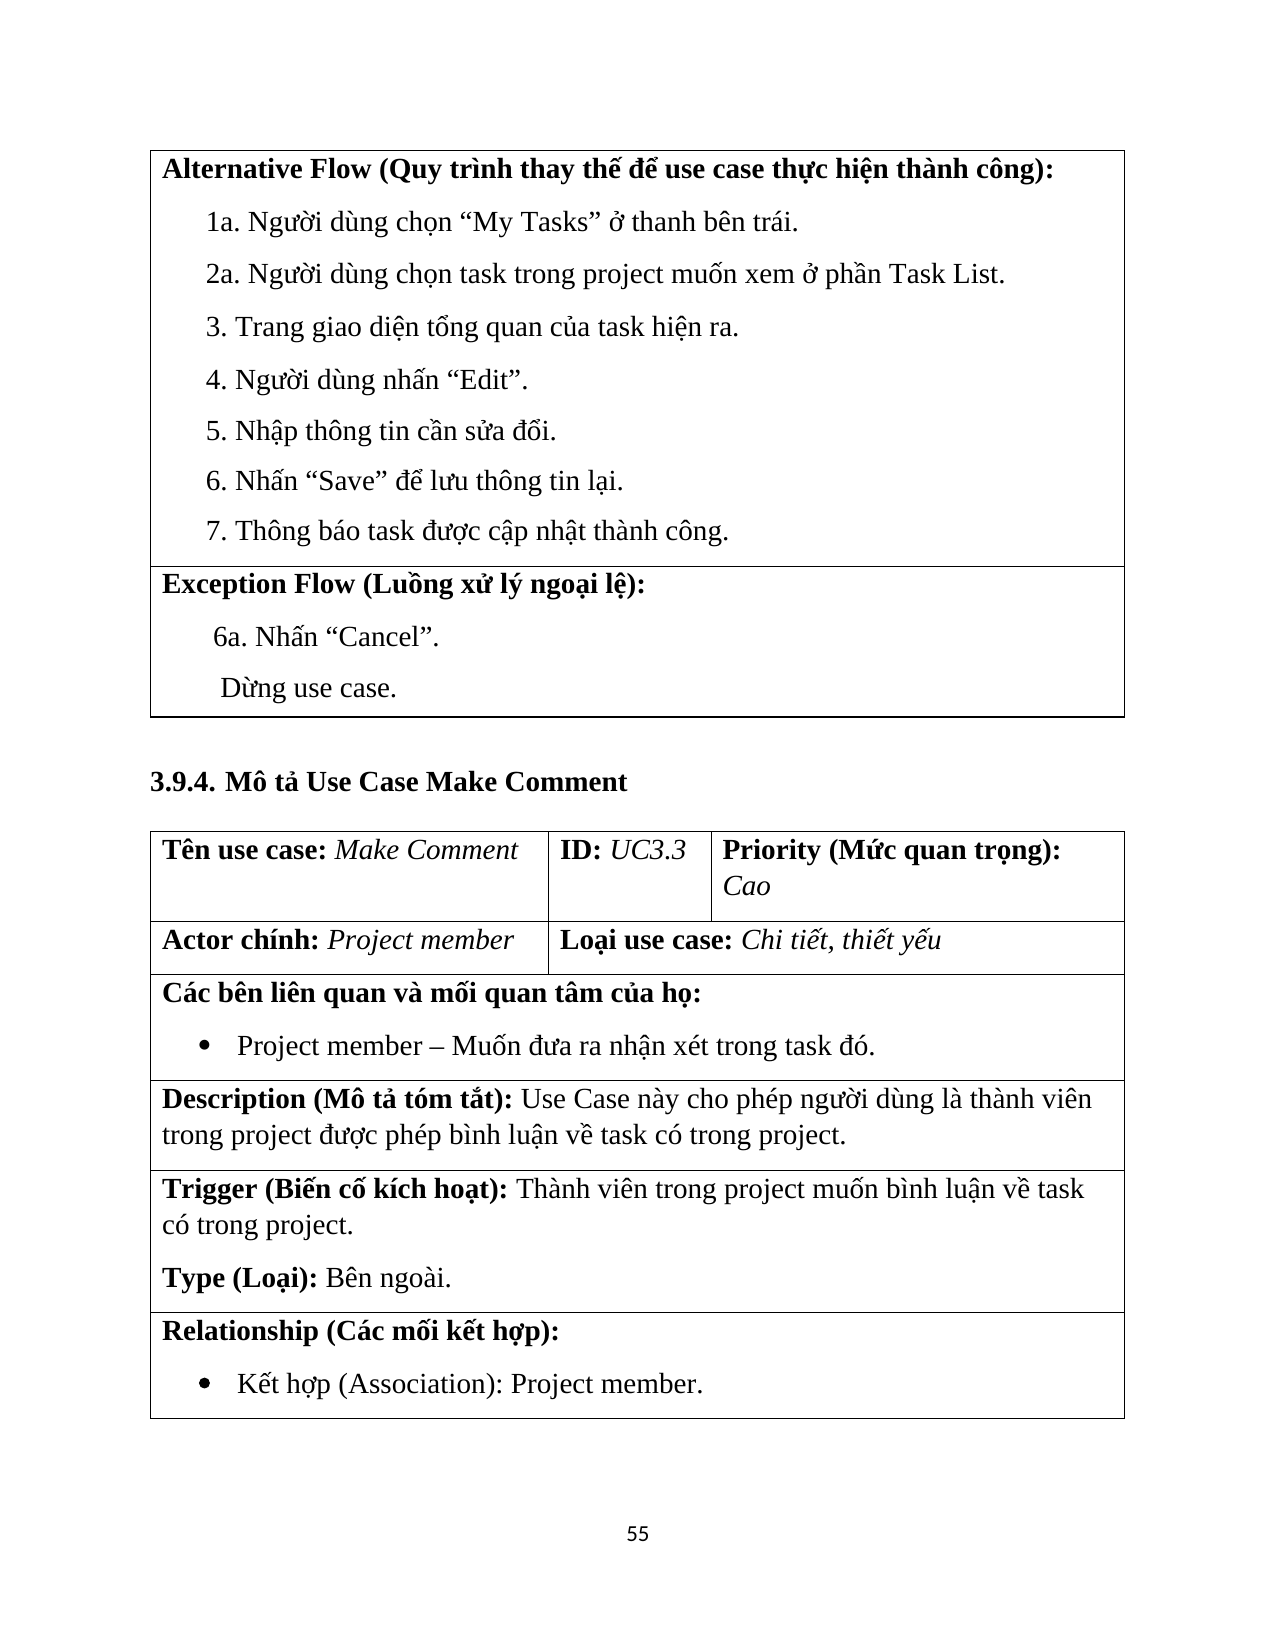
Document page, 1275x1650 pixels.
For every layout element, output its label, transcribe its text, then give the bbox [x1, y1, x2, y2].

table_header Priority (Mức quan trọng): Cao [712, 832, 1124, 921]
table_header Tên use case: Make Comment [151, 832, 548, 921]
table_cell Relationship (Các mối kết hợp): Kết hợp (Association): Project member. [151, 1313, 1124, 1418]
table_cell Loại use case: Chi tiết, thiết yếu [549, 922, 1124, 974]
table_cell Trigger (Biến cố kích hoạt): Thành viên trong project muốn bình luận về task có trong project. Type (Loại): Bên ngoài. [151, 1171, 1124, 1312]
table_cell Exception Flow (Luồng xử lý ngoại lệ): 6a. Nhấn “Cancel”. Dừng use case. [151, 567, 1124, 716]
table_cell Alternative Flow (Quy trình thay thế để use case thực hiện thành công): 1a. Người dùng chọn “My Tasks” ở thanh bên trái. 2a. Người dùng chọn task trong project muốn xem ở phần Task List. 3. Trang giao diện tổng quan của task hiện ra. 4. Người dùng nhấn “Edit”. 5. Nhập thông tin cần sửa đổi. 6. Nhấn “Save” để lưu thông tin lại. 7. Thông báo task được cập nhật thành công. [151, 151, 1124, 566]
table_header ID: UC3.3 [549, 832, 711, 921]
table_cell Actor chính: Project member [151, 922, 548, 974]
table_cell Description (Mô tả tóm tắt): Use Case này cho phép người dùng là thành viên trong project được phép bình luận về task có trong project. [151, 1081, 1124, 1170]
table_cell Các bên liên quan và mối quan tâm của họ: Project member – Muốn đưa ra nhận xét trong task đó. [151, 975, 1124, 1080]
list Mô tả Use Case Make Comment [150, 764, 1125, 798]
